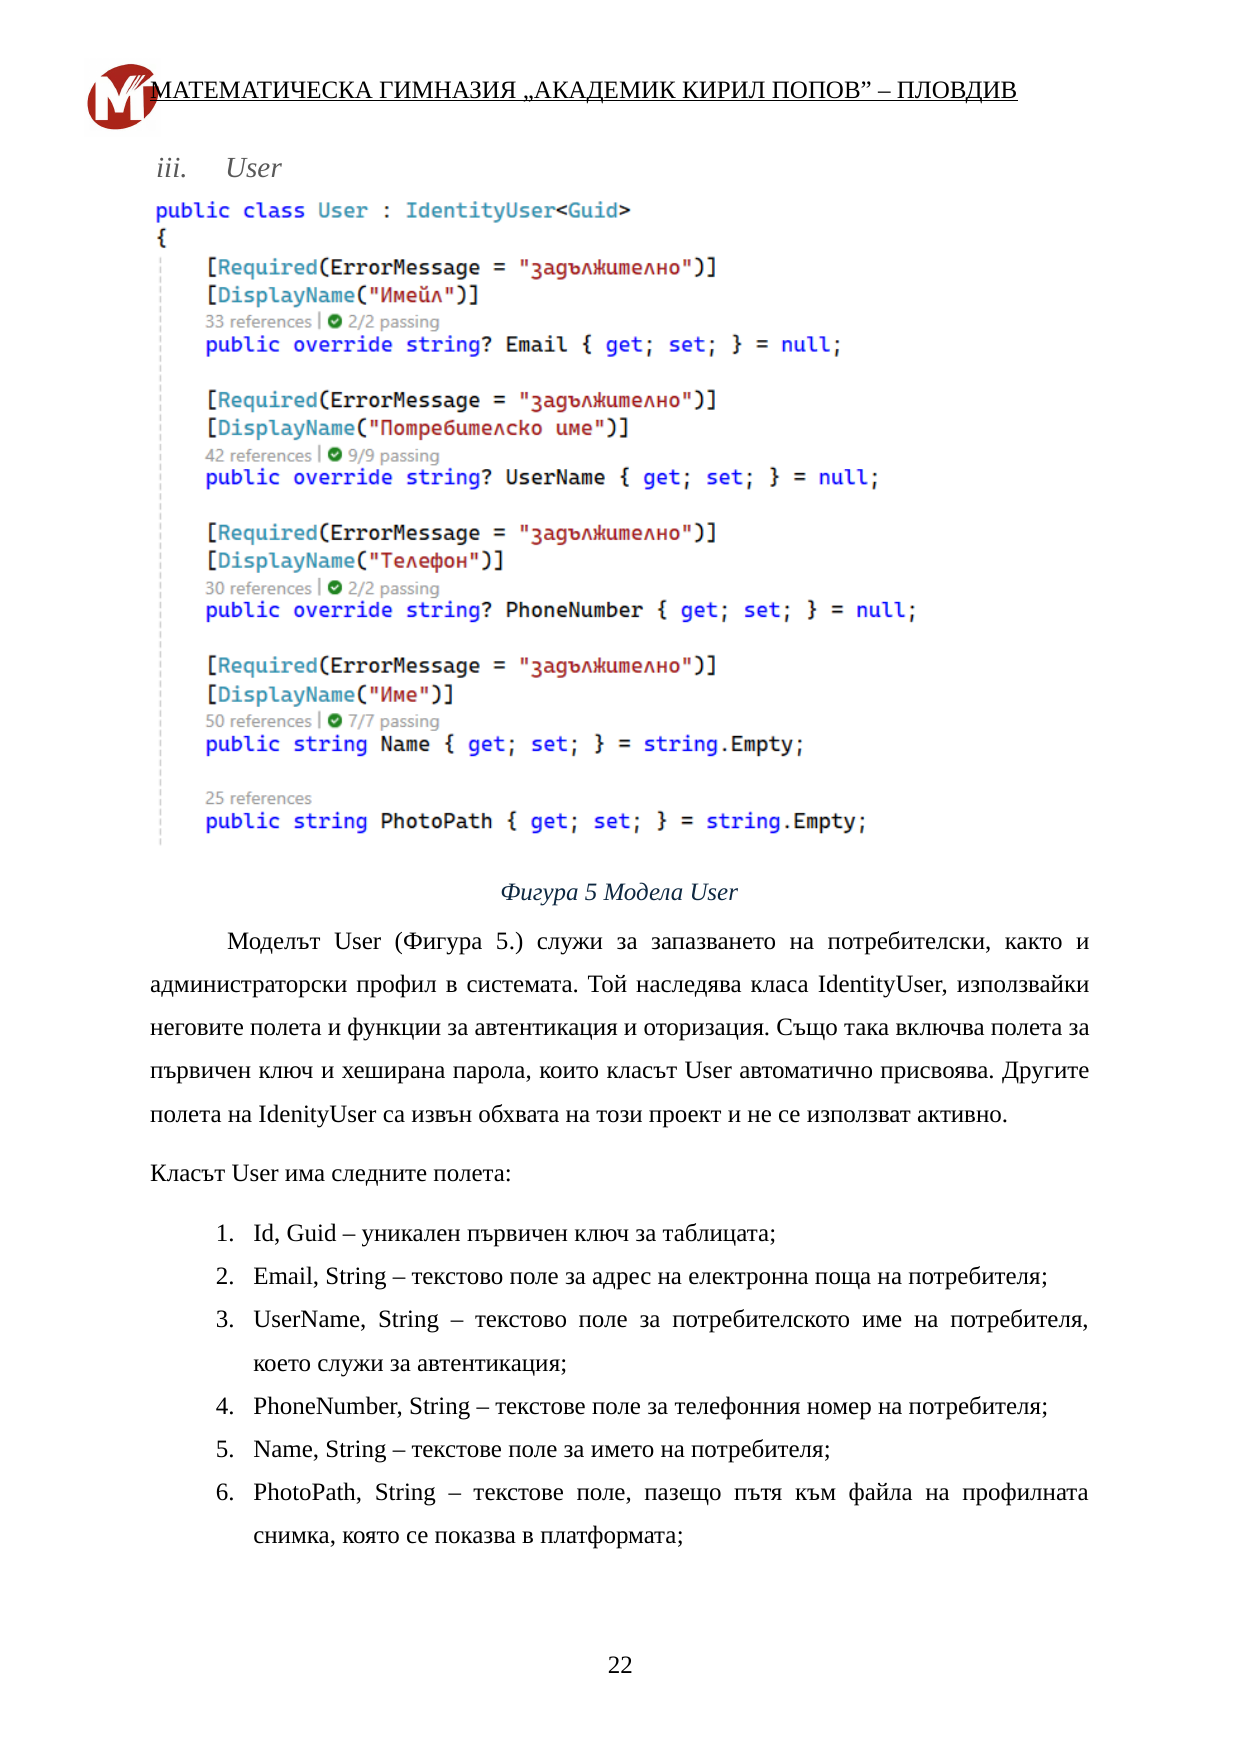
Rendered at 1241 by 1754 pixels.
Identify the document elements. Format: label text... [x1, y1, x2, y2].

list Еmail, String – текстово поле за адрес на електронна поща на потребителя; [216, 1261, 1090, 1290]
picture [150, 200, 931, 846]
text Класът User има следните полета: [150, 1158, 1090, 1187]
text Моделът User (Фигура 5.) служи за запазването на потребителски, както и администраторски профил в системата. Той наследява класа IdentityUser, използвайки неговите полета и функции за автентикация и оторизация. Също така включва полета за първичен ключ и хеширана парола, които класът User автоматично присвоява. Другите полета на IdenityUser са извън обхвата на този проект и не се използват активно. [150, 926, 1090, 1127]
list Name, String – текстове поле за името на потребителя; [216, 1434, 1090, 1463]
list PhotoPath, String – текстове поле, пазещо пътя към файла на профилната снимка, която се показва в платформата; [216, 1477, 1090, 1549]
list PhoneNumber, String – текстове поле за телефонния номер на потребителя; [216, 1391, 1090, 1419]
text Фигура 5 Модела User [150, 877, 1090, 905]
subtitle User [187, 150, 1090, 183]
list UserName, String – текстово поле за потребителското име на потребителя, което служи за автентикация; [216, 1304, 1090, 1376]
list Id, Guid – уникален първичен ключ за таблицата; [216, 1218, 1090, 1247]
picture [83, 58, 162, 137]
